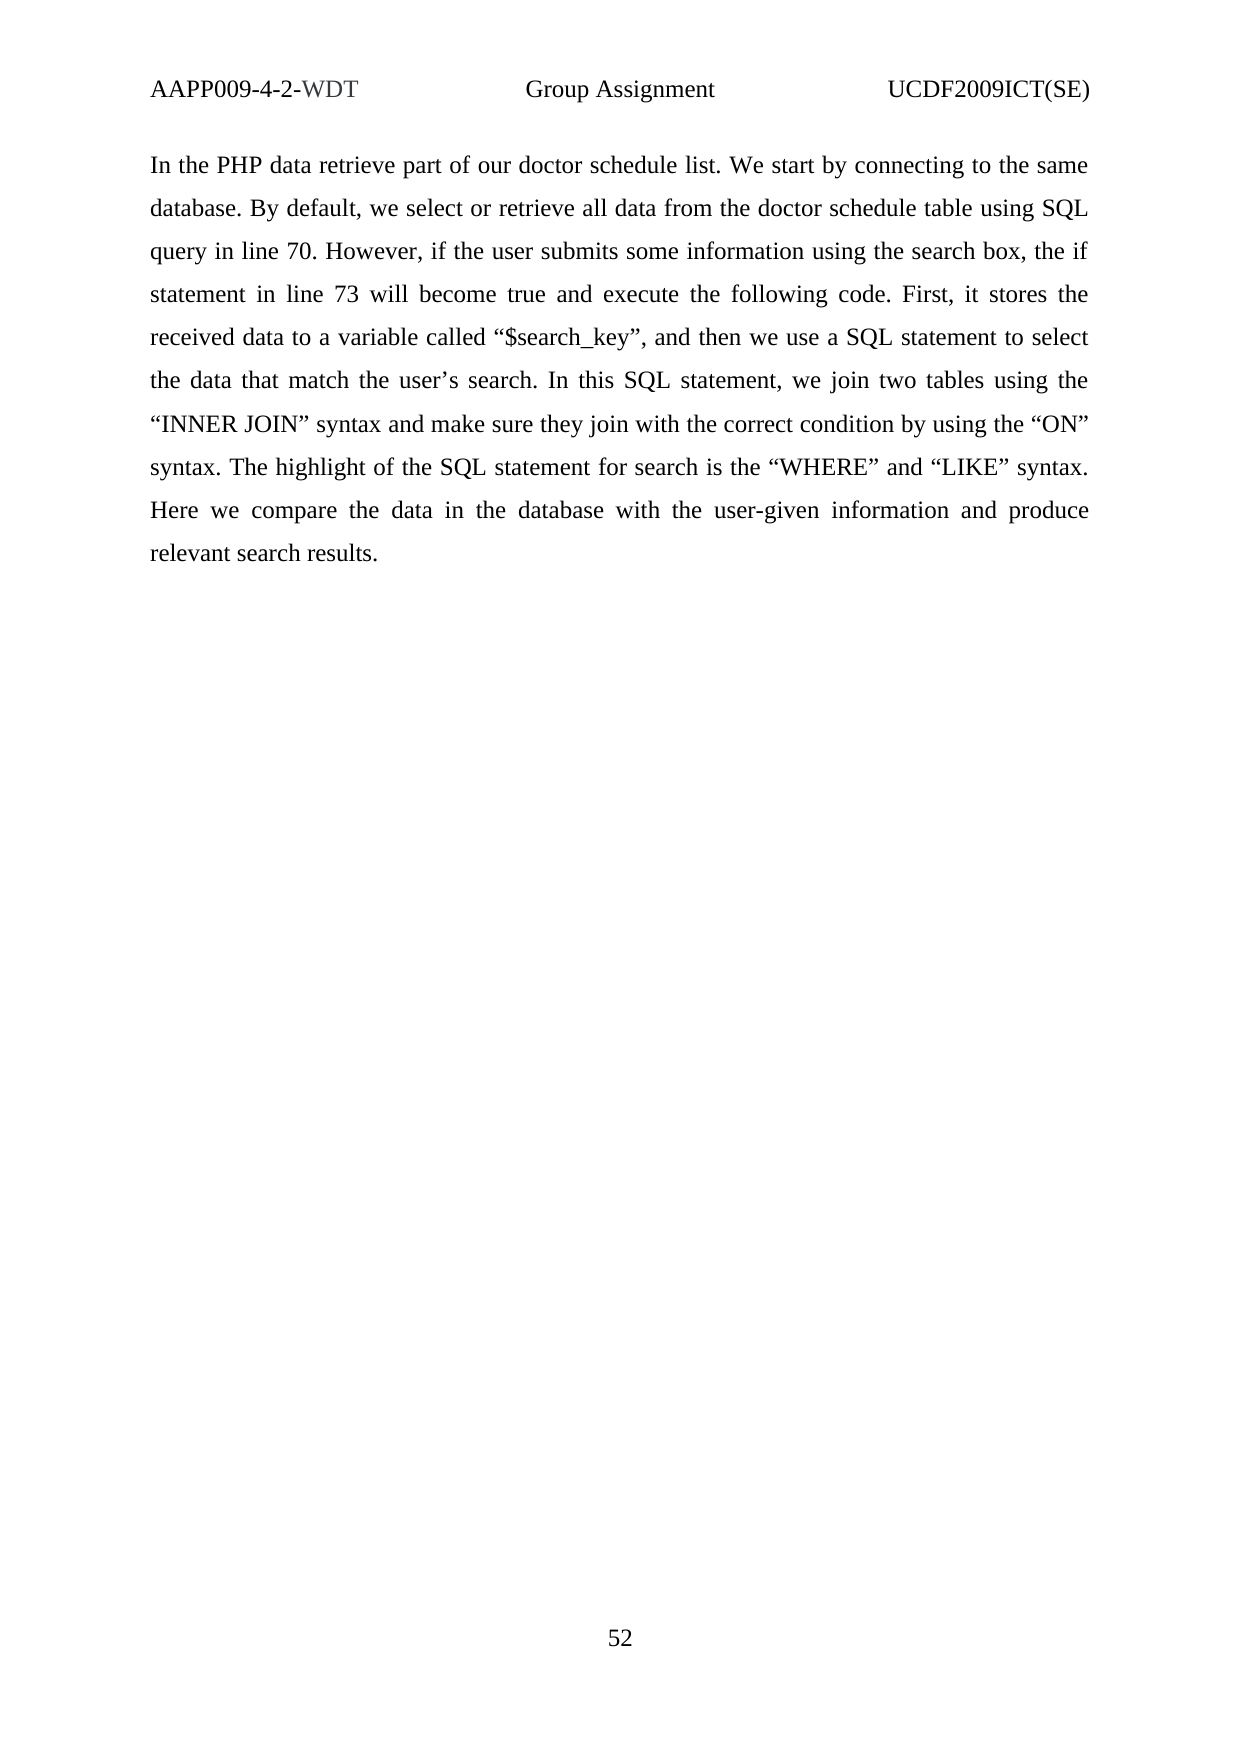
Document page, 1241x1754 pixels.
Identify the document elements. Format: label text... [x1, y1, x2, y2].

text In the PHP data retrieve part of our doctor schedule list. We start by connecting to the same database. By default, we select or retrieve all data from the doctor schedule table using SQL query in line 70. However, if the user submits some information using the search box, the if statement in line 73 will become true and execute the following code. First, it stores the received data to a variable called “$search_key”, and then we use a SQL statement to select the data that match the user’s search. In this SQL statement, we join two tables using the “INNER JOIN” syntax and make sure they join with the correct condition by using the “ON” syntax. The highlight of the SQL statement for search is the “WHERE” and “LIKE” syntax. Here we compare the data in the database with the user-given information and produce relevant search results. [150, 150, 1090, 567]
